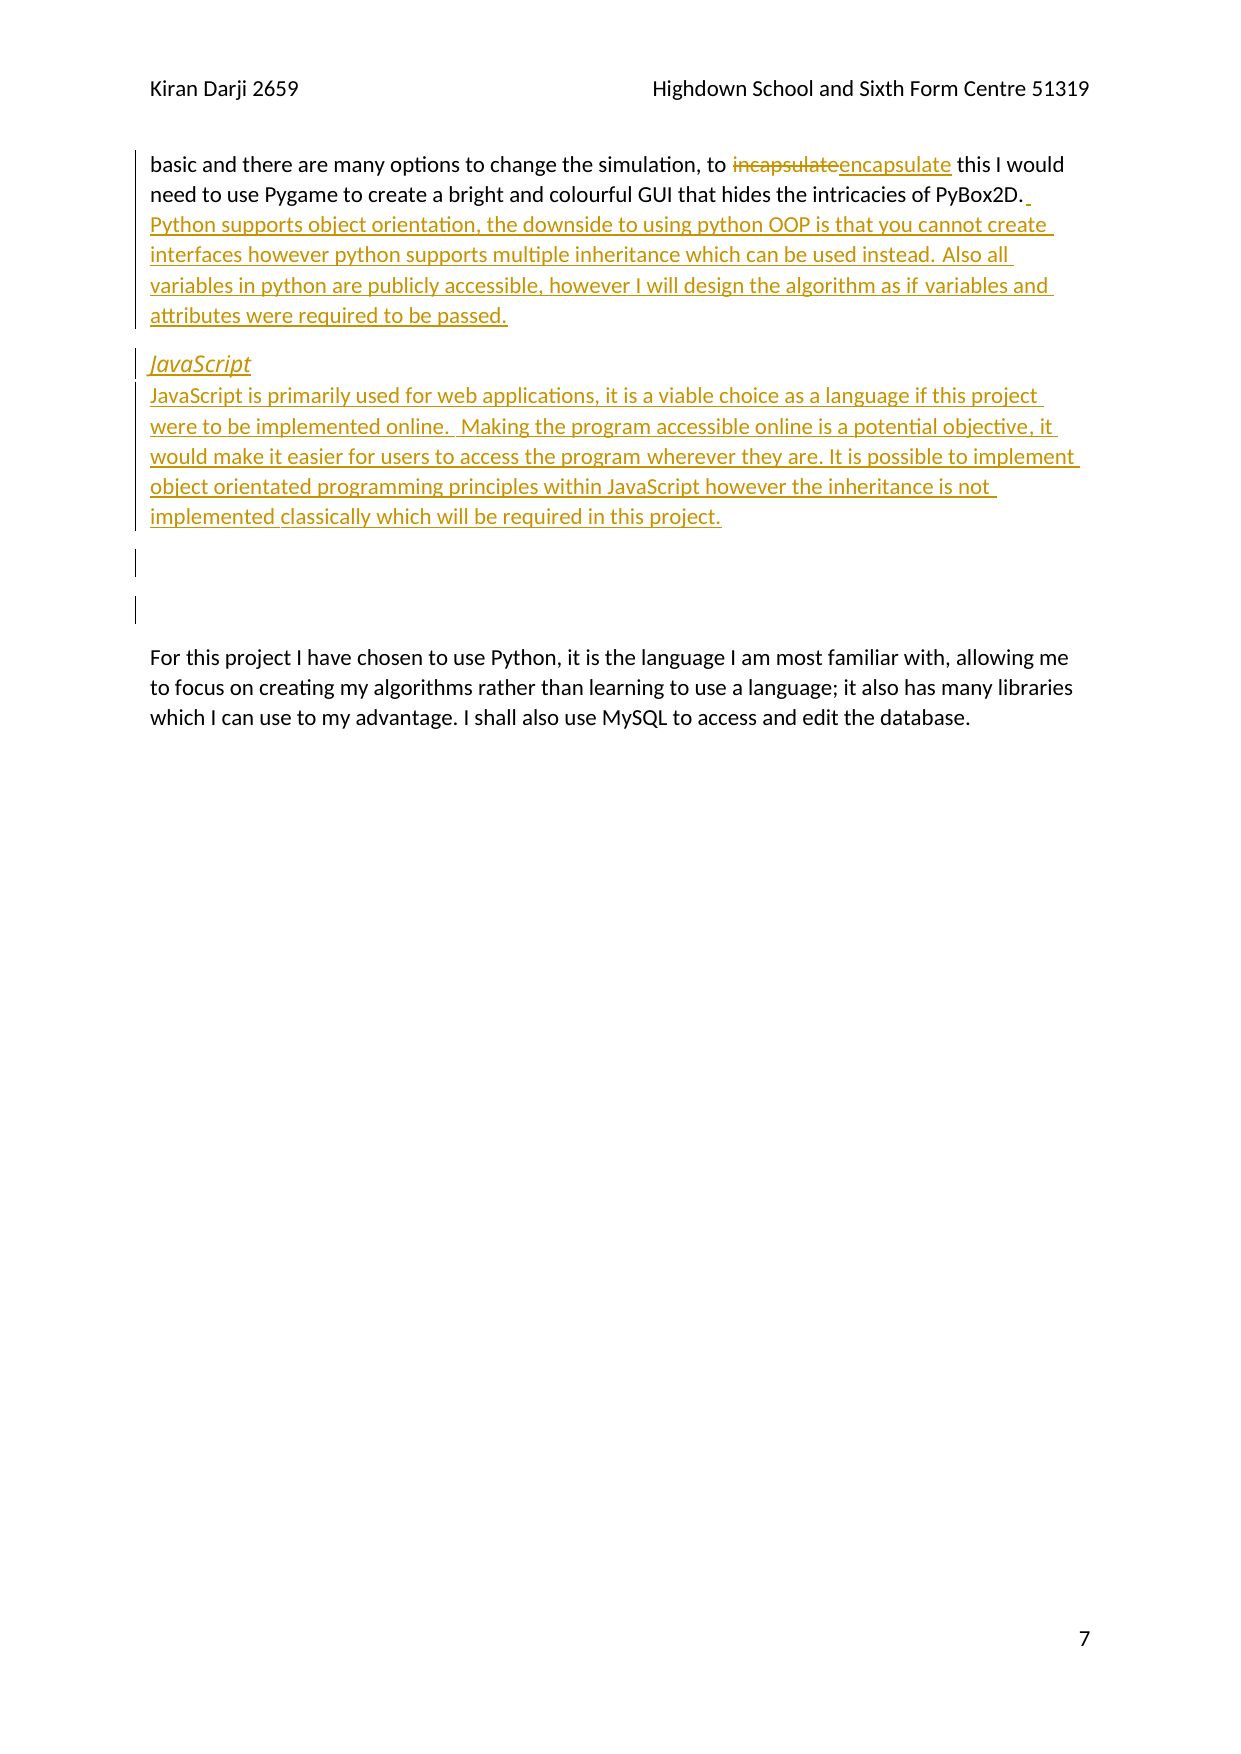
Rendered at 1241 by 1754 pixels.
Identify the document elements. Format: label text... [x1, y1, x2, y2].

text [150, 150, 1090, 329]
text For this project I have chosen to use Python, it is the language I am most familiar with, allowing me to focus on creating my algorithms rather than learning to use a language; it also has many libraries which I can use to my advantage. I shall also use MySQL to access and edit the database. [150, 643, 1090, 732]
